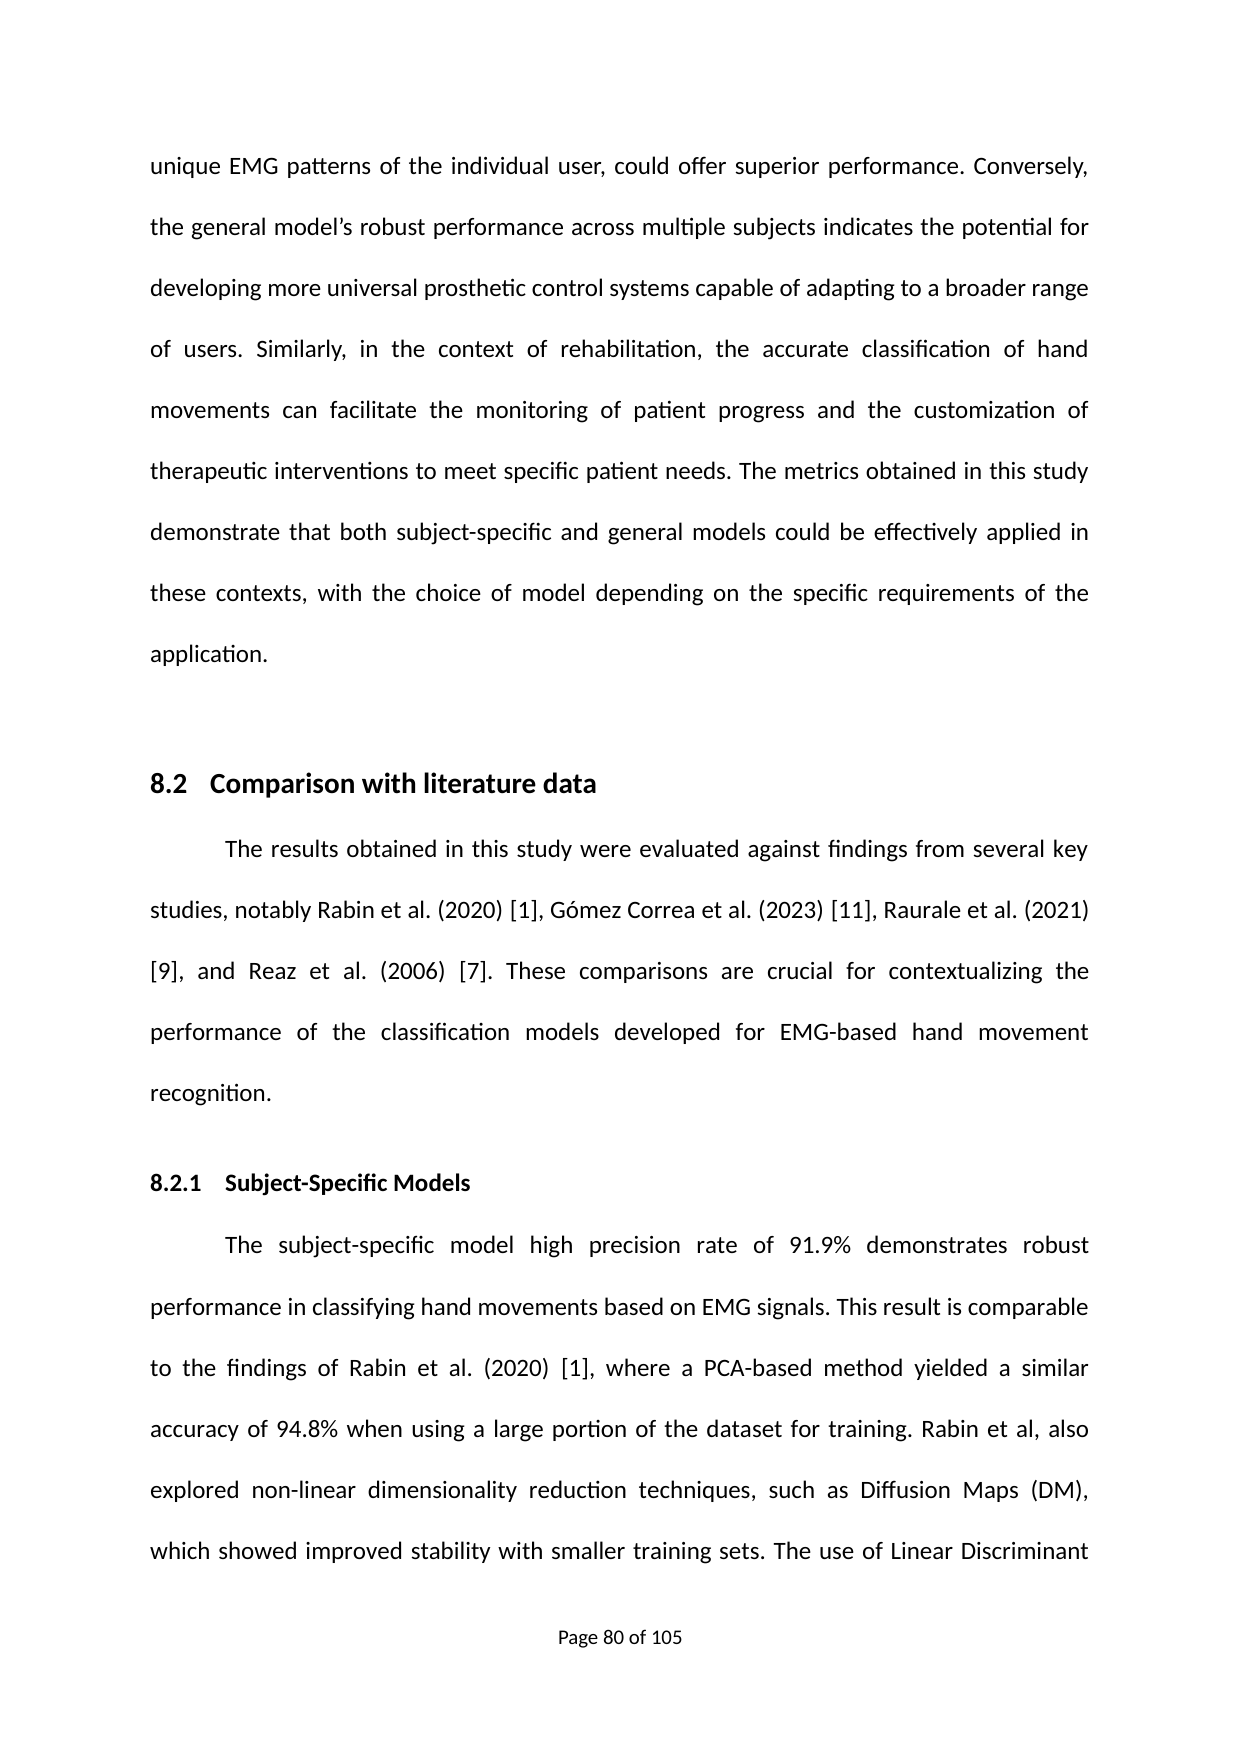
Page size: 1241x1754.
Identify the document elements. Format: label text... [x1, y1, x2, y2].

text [150, 150, 1090, 669]
subtitle Comparison with literature data [150, 766, 1090, 801]
text The results obtained in this study were evaluated against findings from several key studies, notably Rabin et al. (2020), Gómez Correa et al. (2023), Raurale et al. (2021), and Reaz et al. (2006). These comparisons are crucial for contextualizing the performance of the classification models developed for EMG-based hand movement recognition. [150, 833, 1090, 1108]
subtitle Subject-Specific Models [150, 1168, 1090, 1198]
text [150, 1230, 1090, 1565]
